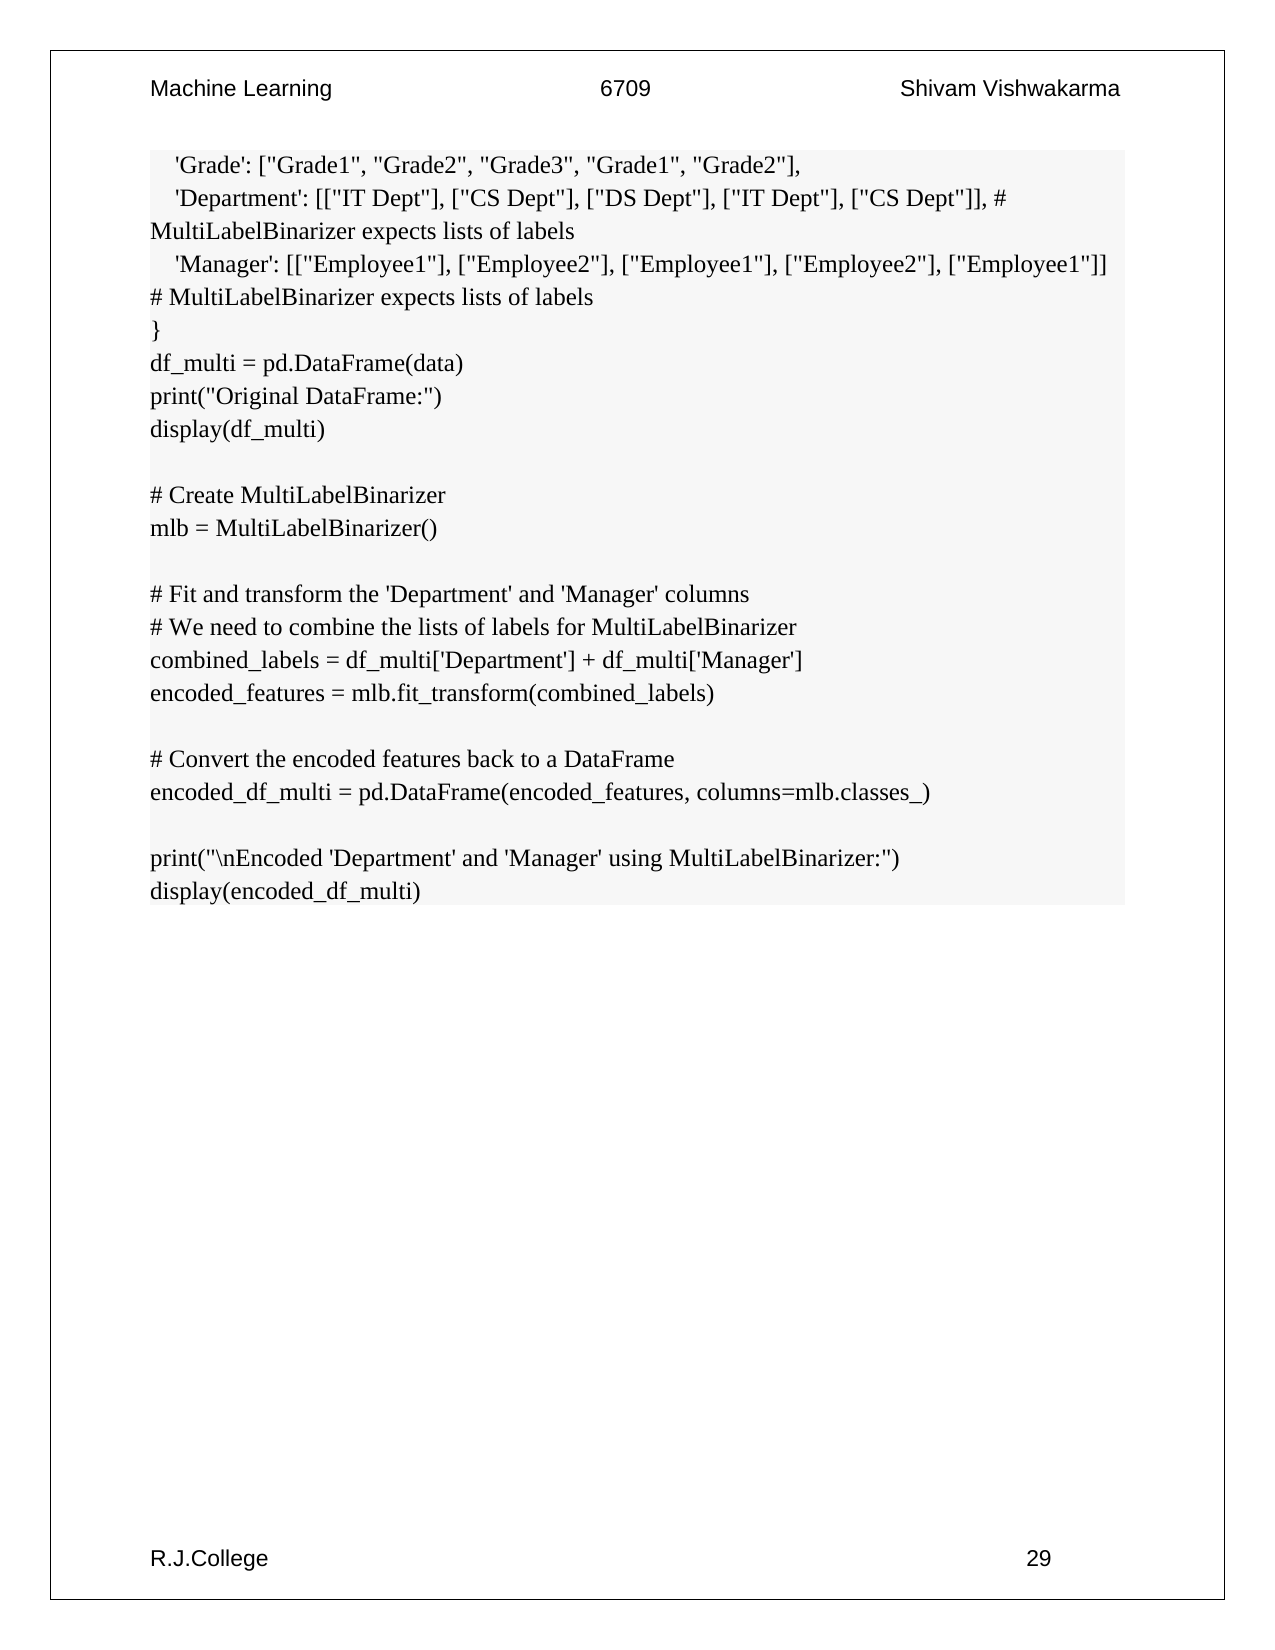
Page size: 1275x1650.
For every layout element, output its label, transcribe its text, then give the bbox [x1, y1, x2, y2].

text print("Original DataFrame:") [150, 381, 1125, 410]
text # Create MultiLabelBinarizer [150, 480, 1125, 509]
text # Fit and transform the 'Department' and 'Manager' columns [150, 579, 1125, 608]
text encoded_df_multi = pd.DataFrame(encoded_features, columns=mlb.classes_) [150, 777, 1125, 806]
text 'Department': [["IT Dept"], ["CS Dept"], ["DS Dept"], ["IT Dept"], ["CS Dept"]], # MultiLabelBinarizer expects lists of labels [150, 183, 1125, 245]
text display(encoded_df_multi) [150, 876, 1125, 905]
text mlb = MultiLabelBinarizer() [150, 513, 1125, 542]
text 'Grade': ["Grade1", "Grade2", "Grade3", "Grade1", "Grade2"], [150, 150, 1125, 179]
text df_multi = pd.DataFrame(data) [150, 348, 1125, 377]
text display(df_multi) [150, 414, 1125, 443]
text # Convert the encoded features back to a DataFrame [150, 744, 1125, 773]
text print("\nEncoded 'Department' and 'Manager' using MultiLabelBinarizer:") [150, 843, 1125, 872]
text encoded_features = mlb.fit_transform(combined_labels) [150, 678, 1125, 707]
text } [150, 315, 1125, 344]
text # We need to combine the lists of labels for MultiLabelBinarizer [150, 612, 1125, 641]
text 'Manager': [["Employee1"], ["Employee2"], ["Employee1"], ["Employee2"], ["Employee1"]] # MultiLabelBinarizer expects lists of labels [150, 249, 1125, 311]
text combined_labels = df_multi['Department'] + df_multi['Manager'] [150, 645, 1125, 674]
